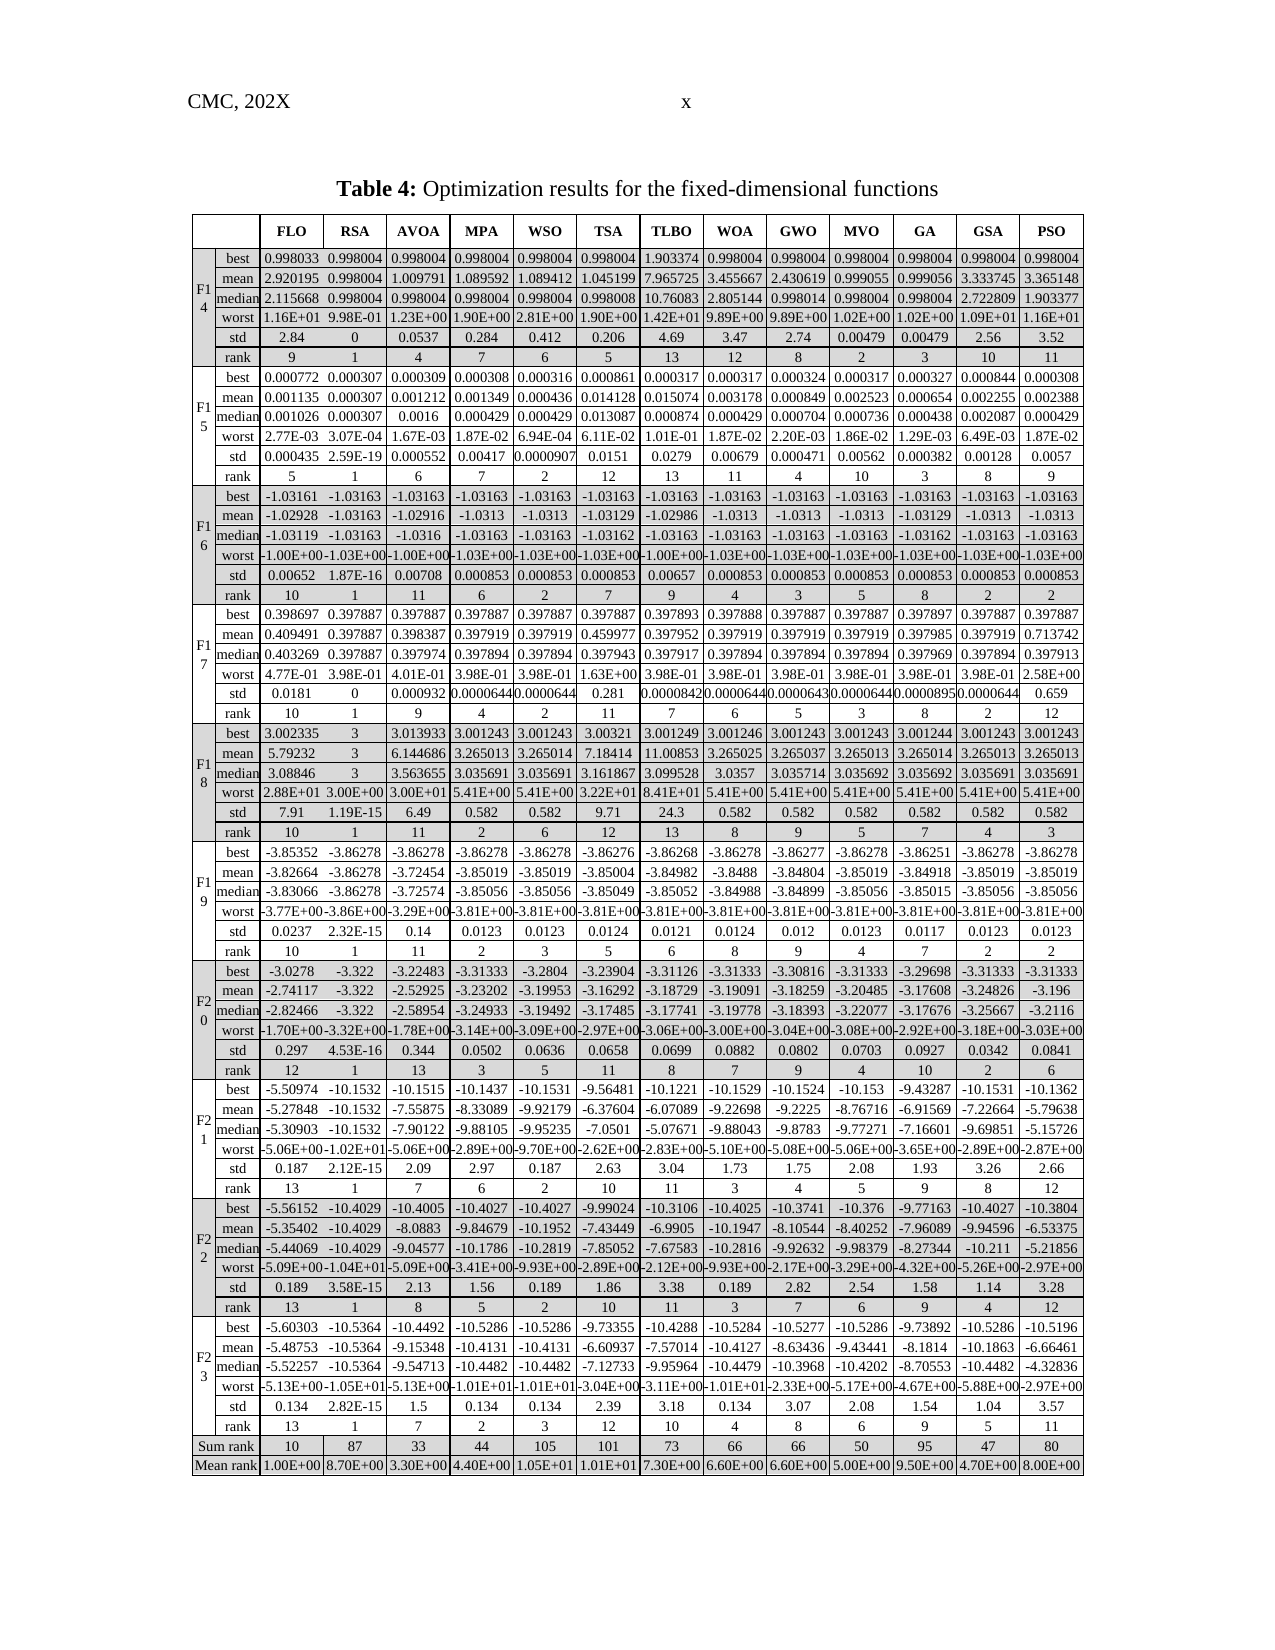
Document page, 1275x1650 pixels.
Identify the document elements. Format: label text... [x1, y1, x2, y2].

table_cell -3.86251 [894, 842, 956, 861]
table_cell -3.17741 [641, 1001, 703, 1019]
table_cell 0.397894 [514, 644, 576, 663]
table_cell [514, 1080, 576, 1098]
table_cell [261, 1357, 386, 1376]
table_cell -3.86278 [323, 862, 386, 881]
table_cell 3 [830, 704, 893, 722]
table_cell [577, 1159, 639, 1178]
table_header [193, 215, 259, 247]
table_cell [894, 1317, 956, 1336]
table_cell 3.035691 [957, 763, 1019, 782]
table_cell 9 [261, 348, 323, 366]
table_cell 0.397919 [767, 625, 829, 643]
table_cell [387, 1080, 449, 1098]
table_cell -2.82466 [261, 1001, 323, 1019]
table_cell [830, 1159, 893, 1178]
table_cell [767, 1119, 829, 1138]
table_cell 2 [830, 348, 893, 366]
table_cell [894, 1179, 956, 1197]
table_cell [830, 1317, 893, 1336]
table_cell 6 [387, 466, 449, 485]
table_cell 0.397887 [957, 605, 1019, 623]
table_cell -3.18729 [641, 981, 703, 999]
table_cell 0.0000644 [830, 684, 893, 703]
table_cell std [216, 921, 259, 940]
table_cell -1.03163 [767, 486, 829, 505]
table_cell 0.998004 [451, 249, 513, 267]
table_cell -3.85056 [830, 882, 893, 901]
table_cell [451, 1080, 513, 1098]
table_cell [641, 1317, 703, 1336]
table_cell 6 [451, 585, 513, 604]
table_cell 3 [323, 743, 386, 762]
table_cell -3.85019 [451, 862, 513, 881]
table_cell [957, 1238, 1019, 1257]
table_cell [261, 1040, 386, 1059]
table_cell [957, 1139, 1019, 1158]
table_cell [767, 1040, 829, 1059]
table_cell best [216, 605, 259, 623]
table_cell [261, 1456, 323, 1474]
table_cell 2.32E-15 [323, 921, 386, 940]
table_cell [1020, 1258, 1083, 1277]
table_cell -1.00E+00 [641, 545, 703, 564]
table_cell 3 [1020, 823, 1083, 841]
table_cell -3.22483 [387, 961, 449, 980]
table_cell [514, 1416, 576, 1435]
table_cell -1.03129 [577, 506, 639, 524]
table_cell 0.0000842 [641, 684, 703, 703]
table_cell median [216, 1001, 259, 1019]
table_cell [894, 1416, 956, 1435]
table_cell rank [216, 348, 259, 366]
table_cell -3.86278 [1020, 842, 1083, 861]
table_cell 3.98E-01 [451, 664, 513, 683]
table_cell worst [216, 902, 259, 920]
table_cell 8 [704, 941, 766, 960]
table_cell 0.582 [767, 803, 829, 821]
table_cell 3.001243 [830, 724, 893, 742]
table_cell 3.265013 [957, 743, 1019, 762]
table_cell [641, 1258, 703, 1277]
table_cell -3.81E+00 [894, 902, 956, 920]
table_cell -3.20485 [830, 981, 893, 999]
table_cell -3.04E+00 [767, 1020, 829, 1039]
table_cell -3.2804 [514, 961, 576, 980]
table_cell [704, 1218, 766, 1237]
table_cell -3.81E+00 [577, 902, 639, 920]
table_cell -1.02986 [641, 506, 703, 524]
table_cell 0.00128 [957, 446, 1019, 465]
table_cell -1.03E+00 [577, 545, 639, 564]
table_cell -3.81E+00 [767, 902, 829, 920]
table_cell 0.000853 [1020, 565, 1083, 584]
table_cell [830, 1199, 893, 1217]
table_cell 0.998004 [323, 268, 386, 287]
table_cell F19 [193, 842, 215, 960]
table_cell -1.03163 [451, 486, 513, 505]
table_cell 0.0016 [387, 407, 449, 426]
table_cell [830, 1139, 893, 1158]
table_cell 0.998004 [830, 249, 893, 267]
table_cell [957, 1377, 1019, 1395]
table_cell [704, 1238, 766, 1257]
table_cell -1.03E+00 [894, 545, 956, 564]
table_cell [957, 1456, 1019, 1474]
table_cell -2.58954 [387, 1001, 449, 1019]
table_cell 0.998004 [323, 249, 386, 267]
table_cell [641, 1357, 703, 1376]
table_cell -1.03163 [767, 526, 829, 544]
table_cell 1.29E-03 [894, 427, 956, 445]
table_cell 3.98E-01 [641, 664, 703, 683]
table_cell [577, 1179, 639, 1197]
table_cell -3.86278 [387, 842, 449, 861]
table_cell mean [216, 387, 259, 406]
table_cell F17 [193, 605, 215, 722]
text Table 4: Optimization results for the fixed-dimensional functions [187, 175, 1087, 201]
table_cell 0.397919 [704, 625, 766, 643]
table_cell 0.00417 [451, 446, 513, 465]
table_header GSA [957, 215, 1019, 247]
table_cell 0.582 [451, 803, 513, 821]
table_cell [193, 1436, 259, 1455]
table_cell 4 [451, 704, 513, 722]
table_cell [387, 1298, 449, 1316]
table_cell -3.85352 [261, 842, 323, 861]
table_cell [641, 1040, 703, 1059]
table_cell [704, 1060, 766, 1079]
table_cell 3.001243 [957, 724, 1019, 742]
table_cell 1.009791 [387, 268, 449, 287]
table_cell 0.14 [387, 921, 449, 940]
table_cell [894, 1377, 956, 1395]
table_cell 9 [767, 823, 829, 841]
table_cell 1.86E-02 [830, 427, 893, 445]
table_cell -3.86278 [323, 882, 386, 901]
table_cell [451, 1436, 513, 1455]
table_cell 9.89E+00 [704, 308, 766, 327]
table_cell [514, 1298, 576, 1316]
table_cell 3.035691 [451, 763, 513, 782]
table_cell -3.86277 [767, 842, 829, 861]
table_cell 3.265037 [767, 743, 829, 762]
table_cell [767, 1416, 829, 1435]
table_cell 3 [323, 724, 386, 742]
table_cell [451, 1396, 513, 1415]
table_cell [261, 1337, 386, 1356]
table_cell -1.0313 [1020, 506, 1083, 524]
table_cell 0.000435 [261, 446, 323, 465]
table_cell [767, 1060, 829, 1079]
table_cell mean [216, 506, 259, 524]
table_cell 0.397894 [451, 644, 513, 663]
table_cell 0.0181 [261, 684, 323, 703]
table_cell 0.00679 [704, 446, 766, 465]
table_cell -3.00E+00 [704, 1020, 766, 1039]
table_cell 0.0123 [451, 921, 513, 940]
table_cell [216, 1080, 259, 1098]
table_cell 5 [830, 823, 893, 841]
table_cell 0.459977 [577, 625, 639, 643]
table_cell 0.000471 [767, 446, 829, 465]
table_cell 4 [704, 585, 766, 604]
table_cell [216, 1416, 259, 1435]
table_cell -2.74117 [261, 981, 323, 999]
table_cell -3.0278 [261, 961, 323, 980]
table_cell 0.998004 [957, 249, 1019, 267]
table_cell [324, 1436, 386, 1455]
table_cell 3.98E-01 [323, 664, 386, 683]
table_cell -1.03163 [514, 486, 576, 505]
table_cell 3.98E-01 [894, 664, 956, 683]
table_cell -3.31333 [830, 961, 893, 980]
table_cell 4.77E-01 [261, 664, 323, 683]
table_cell 0.000317 [641, 367, 703, 386]
table_cell best [216, 842, 259, 861]
table_cell -1.0313 [957, 506, 1019, 524]
table_cell 1.02E+00 [830, 308, 893, 327]
table_cell 8.41E+01 [641, 783, 703, 802]
table_cell 2.430619 [767, 268, 829, 287]
table_cell -3.322 [323, 961, 386, 980]
table_cell 2.77E-03 [261, 427, 323, 445]
table_cell -3.85019 [830, 862, 893, 881]
table_cell 7 [451, 348, 513, 366]
table_cell 3.002335 [261, 724, 323, 742]
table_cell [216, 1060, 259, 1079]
table_cell 3.98E-01 [704, 664, 766, 683]
table_cell -3.84918 [894, 862, 956, 881]
table_cell -3.06E+00 [641, 1020, 703, 1039]
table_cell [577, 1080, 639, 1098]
table_cell rank [216, 466, 259, 485]
table_cell 10 [261, 941, 323, 960]
table_cell 1.87E-02 [451, 427, 513, 445]
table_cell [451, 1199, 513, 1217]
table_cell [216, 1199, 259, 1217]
table_cell 9.98E-01 [323, 308, 386, 327]
table_cell 0.00562 [830, 446, 893, 465]
table_cell mean [216, 625, 259, 643]
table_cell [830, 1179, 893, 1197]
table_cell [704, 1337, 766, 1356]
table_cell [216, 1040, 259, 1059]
table_cell worst [216, 427, 259, 445]
table_cell rank [216, 585, 259, 604]
table_cell 0.000861 [577, 367, 639, 386]
table_cell 0.998004 [514, 288, 576, 307]
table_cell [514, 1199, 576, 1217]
table_cell worst [216, 783, 259, 802]
table_cell 3.08846 [261, 763, 323, 782]
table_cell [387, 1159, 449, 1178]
table_cell 0.0000644 [704, 684, 766, 703]
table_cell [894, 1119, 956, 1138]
table_header MVO [830, 215, 893, 247]
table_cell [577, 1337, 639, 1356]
table_cell 8 [894, 585, 956, 604]
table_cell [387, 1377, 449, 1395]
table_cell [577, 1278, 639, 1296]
table_cell 9.71 [577, 803, 639, 821]
table_cell 7.18414 [577, 743, 639, 762]
table_header TSA [577, 215, 639, 247]
table_cell 0.998004 [387, 249, 449, 267]
table_cell 8 [704, 823, 766, 841]
table_cell 13 [641, 348, 703, 366]
table_cell 0.000316 [514, 367, 576, 386]
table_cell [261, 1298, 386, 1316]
table_cell 1.90E+00 [451, 308, 513, 327]
table_cell 0.397943 [577, 644, 639, 663]
table_cell -1.03163 [323, 526, 386, 544]
table_cell 0.000308 [451, 367, 513, 386]
table_cell -1.03119 [261, 526, 323, 544]
table_cell 0.0000644 [957, 684, 1019, 703]
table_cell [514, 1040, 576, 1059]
table_cell 10 [261, 585, 323, 604]
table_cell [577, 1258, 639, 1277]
table_cell -3.2116 [1020, 1001, 1083, 1019]
table_cell -1.03162 [894, 526, 956, 544]
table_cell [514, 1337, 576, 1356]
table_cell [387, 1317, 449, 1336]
table_cell 3.001243 [767, 724, 829, 742]
table_cell 0.000429 [1020, 407, 1083, 426]
table_cell -3.25667 [957, 1001, 1019, 1019]
table_cell 0.000327 [894, 367, 956, 386]
table_cell -3.85056 [451, 882, 513, 901]
table_cell 5.79232 [261, 743, 323, 762]
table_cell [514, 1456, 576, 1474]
table_cell 12 [704, 348, 766, 366]
table_cell -3.16292 [577, 981, 639, 999]
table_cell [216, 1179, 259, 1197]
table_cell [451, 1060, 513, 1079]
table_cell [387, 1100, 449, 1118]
table_cell 1 [323, 704, 386, 722]
table_cell -3.86276 [577, 842, 639, 861]
table_cell -1.0313 [514, 506, 576, 524]
table_cell best [216, 724, 259, 742]
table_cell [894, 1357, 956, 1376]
table_cell 0.0000644 [514, 684, 576, 703]
table_cell -1.0316 [387, 526, 449, 544]
table_cell worst [216, 664, 259, 683]
table_cell 6.49 [387, 803, 449, 821]
table_cell 3 [894, 466, 956, 485]
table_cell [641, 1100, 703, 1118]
table_cell 1.87E-16 [323, 565, 386, 584]
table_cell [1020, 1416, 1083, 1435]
table_cell 0.206 [577, 328, 639, 346]
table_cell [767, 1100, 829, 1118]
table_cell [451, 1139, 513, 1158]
table_cell 0.000307 [323, 387, 386, 406]
table_cell 0.000772 [261, 367, 323, 386]
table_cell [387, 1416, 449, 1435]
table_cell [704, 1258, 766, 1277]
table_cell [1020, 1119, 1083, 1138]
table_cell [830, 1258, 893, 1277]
table_cell 10 [957, 348, 1019, 366]
table_cell -3.322 [323, 981, 386, 999]
table_cell 1.09E+01 [957, 308, 1019, 327]
table_cell 6 [514, 348, 576, 366]
table_cell -1.03161 [261, 486, 323, 505]
table_cell 7 [451, 466, 513, 485]
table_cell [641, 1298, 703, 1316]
table_cell 0.002087 [957, 407, 1019, 426]
table_cell 1.87E-02 [1020, 427, 1083, 445]
table_cell -3.31333 [704, 961, 766, 980]
table_cell -1.03163 [451, 526, 513, 544]
table_cell 0.001212 [387, 387, 449, 406]
table_cell 4.01E-01 [387, 664, 449, 683]
table_cell -1.0313 [451, 506, 513, 524]
table_cell 0 [323, 684, 386, 703]
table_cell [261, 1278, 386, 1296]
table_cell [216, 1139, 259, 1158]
table_cell 0.397887 [451, 605, 513, 623]
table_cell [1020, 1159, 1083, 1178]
table_cell 7 [894, 941, 956, 960]
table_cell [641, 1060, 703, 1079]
table_cell -3.85052 [641, 882, 703, 901]
table_cell -3.18393 [767, 1001, 829, 1019]
table_cell -3.84804 [767, 862, 829, 881]
table_cell -1.03163 [323, 486, 386, 505]
table_cell 6 [641, 941, 703, 960]
table_cell 0.397893 [641, 605, 703, 623]
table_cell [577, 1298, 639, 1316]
table_cell -3.86278 [451, 842, 513, 861]
table_cell 0.397887 [1020, 605, 1083, 623]
table_cell -3.85004 [577, 862, 639, 881]
table_cell -3.85056 [957, 882, 1019, 901]
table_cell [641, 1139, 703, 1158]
table_cell F18 [193, 724, 215, 841]
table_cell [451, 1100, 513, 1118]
table_cell 24.3 [641, 803, 703, 821]
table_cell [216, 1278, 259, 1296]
table_cell 1 [323, 941, 386, 960]
table_cell -1.03163 [641, 486, 703, 505]
table_cell 2.115668 [261, 288, 323, 307]
table_cell 3.099528 [641, 763, 703, 782]
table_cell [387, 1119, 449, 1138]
table_cell 10.76083 [641, 288, 703, 307]
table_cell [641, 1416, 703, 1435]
table_cell 11 [387, 941, 449, 960]
table_cell 0.397952 [641, 625, 703, 643]
table_cell -3.23904 [577, 961, 639, 980]
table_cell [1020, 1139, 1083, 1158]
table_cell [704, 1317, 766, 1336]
table_cell 0.003178 [704, 387, 766, 406]
table_cell 3.035691 [514, 763, 576, 782]
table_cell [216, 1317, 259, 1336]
table_cell -3.84988 [704, 882, 766, 901]
table_cell 5.41E+00 [830, 783, 893, 802]
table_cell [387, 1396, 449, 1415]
table_cell 3.00E+01 [387, 783, 449, 802]
table_cell 0.284 [451, 328, 513, 346]
table_cell 0.015074 [641, 387, 703, 406]
table_cell -3.81E+00 [1020, 902, 1083, 920]
table_cell median [216, 288, 259, 307]
table_cell 3.035691 [1020, 763, 1083, 782]
table_cell -3.22077 [830, 1001, 893, 1019]
table_cell 3.22E+01 [577, 783, 639, 802]
table_cell 7 [641, 704, 703, 722]
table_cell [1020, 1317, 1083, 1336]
table_cell 0.000853 [957, 565, 1019, 584]
table_cell 0.0537 [387, 328, 449, 346]
table_cell 0.000736 [830, 407, 893, 426]
table_cell 3.07E-04 [323, 427, 386, 445]
table_cell 12 [577, 466, 639, 485]
table_cell -3.86278 [957, 842, 1019, 861]
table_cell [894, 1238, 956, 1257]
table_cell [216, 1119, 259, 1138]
table_cell 0.281 [577, 684, 639, 703]
table_cell 9 [1020, 466, 1083, 485]
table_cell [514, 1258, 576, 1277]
table_cell 1.045199 [577, 268, 639, 287]
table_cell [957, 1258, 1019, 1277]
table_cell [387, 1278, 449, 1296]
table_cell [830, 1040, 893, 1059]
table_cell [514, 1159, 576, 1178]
table_cell 0.998004 [830, 288, 893, 307]
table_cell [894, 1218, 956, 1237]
table_cell 3.0357 [704, 763, 766, 782]
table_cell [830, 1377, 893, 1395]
table_cell 1.02E+00 [894, 308, 956, 327]
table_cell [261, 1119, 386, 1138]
table_cell 3.265013 [451, 743, 513, 762]
table_cell -3.8488 [704, 862, 766, 881]
table_cell 3.563655 [387, 763, 449, 782]
table_cell 0.0124 [704, 921, 766, 940]
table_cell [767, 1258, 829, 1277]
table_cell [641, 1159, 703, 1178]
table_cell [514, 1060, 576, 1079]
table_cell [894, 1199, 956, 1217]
table_cell 0.000307 [323, 407, 386, 426]
table_cell -1.03163 [704, 526, 766, 544]
table_cell 4 [957, 823, 1019, 841]
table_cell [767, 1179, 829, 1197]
table_cell 10 [830, 466, 893, 485]
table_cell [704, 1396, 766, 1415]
table_cell 0.998014 [767, 288, 829, 307]
table_cell -3.24826 [957, 981, 1019, 999]
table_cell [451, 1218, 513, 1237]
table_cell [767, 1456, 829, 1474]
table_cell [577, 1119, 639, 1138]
table_cell median [216, 882, 259, 901]
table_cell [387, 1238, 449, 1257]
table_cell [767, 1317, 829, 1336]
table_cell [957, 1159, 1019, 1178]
table_cell -3.85056 [514, 882, 576, 901]
table_cell 1 [323, 348, 386, 366]
table_header GWO [767, 215, 829, 247]
table_cell -1.03163 [323, 506, 386, 524]
table_cell 0.000317 [704, 367, 766, 386]
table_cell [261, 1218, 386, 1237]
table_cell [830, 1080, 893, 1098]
table_cell -3.86278 [830, 842, 893, 861]
table_cell 3.265014 [514, 743, 576, 762]
table_cell -3.72574 [387, 882, 449, 901]
table_cell 2 [1020, 941, 1083, 960]
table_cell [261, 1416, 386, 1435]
table_cell 0.000308 [1020, 367, 1083, 386]
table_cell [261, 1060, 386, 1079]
table_cell 1.42E+01 [641, 308, 703, 327]
table_cell 2.920195 [261, 268, 323, 287]
table_cell 0.0237 [261, 921, 323, 940]
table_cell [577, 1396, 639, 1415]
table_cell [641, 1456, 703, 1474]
table_cell 3.035714 [767, 763, 829, 782]
table_cell median [216, 644, 259, 663]
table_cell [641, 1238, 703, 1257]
table_cell 3.001246 [704, 724, 766, 742]
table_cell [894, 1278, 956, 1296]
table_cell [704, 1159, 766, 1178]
table_cell 0.582 [957, 803, 1019, 821]
table_cell 0.013087 [577, 407, 639, 426]
table_cell 0.000317 [830, 367, 893, 386]
table_cell -1.03E+00 [451, 545, 513, 564]
table_cell 9 [641, 585, 703, 604]
table_cell -1.00E+00 [261, 545, 323, 564]
table_cell 3.001243 [514, 724, 576, 742]
table_cell 0.0151 [577, 446, 639, 465]
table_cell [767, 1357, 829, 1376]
table_cell 6.11E-02 [577, 427, 639, 445]
table_cell 3.00E+00 [323, 783, 386, 802]
table_cell 0.397887 [323, 605, 386, 623]
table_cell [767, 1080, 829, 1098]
table_cell 0.000874 [641, 407, 703, 426]
table_cell 0.0123 [957, 921, 1019, 940]
table_cell 0.014128 [577, 387, 639, 406]
table_cell 0.000704 [767, 407, 829, 426]
table_cell 0.397887 [387, 605, 449, 623]
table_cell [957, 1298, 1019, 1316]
table_cell 0.00479 [894, 328, 956, 346]
table_cell mean [216, 743, 259, 762]
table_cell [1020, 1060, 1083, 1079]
table_cell -2.52925 [387, 981, 449, 999]
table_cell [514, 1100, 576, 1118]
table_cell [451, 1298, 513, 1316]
table_cell -3.72454 [387, 862, 449, 881]
table_cell 0.397887 [830, 605, 893, 623]
table_cell 1.16E+01 [1020, 308, 1083, 327]
table_cell -3.84982 [641, 862, 703, 881]
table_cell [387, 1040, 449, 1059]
table_cell 3.00321 [577, 724, 639, 742]
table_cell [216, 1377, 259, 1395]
table_cell 0.582 [1020, 803, 1083, 821]
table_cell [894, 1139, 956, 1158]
table_cell 1.67E-03 [387, 427, 449, 445]
table_cell 8 [767, 348, 829, 366]
table_cell std [216, 803, 259, 821]
table_cell -3.31333 [1020, 961, 1083, 980]
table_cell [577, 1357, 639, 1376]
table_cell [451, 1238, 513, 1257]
table_header MPA [451, 215, 513, 247]
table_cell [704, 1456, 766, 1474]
table_cell 0.001135 [261, 387, 323, 406]
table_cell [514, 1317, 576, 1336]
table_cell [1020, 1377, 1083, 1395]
table_cell 6 [514, 823, 576, 841]
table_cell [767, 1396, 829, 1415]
table_cell 5 [767, 704, 829, 722]
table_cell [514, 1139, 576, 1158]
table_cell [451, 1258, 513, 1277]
table_cell 0.397888 [704, 605, 766, 623]
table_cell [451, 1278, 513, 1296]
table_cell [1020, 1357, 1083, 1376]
table_header WSO [514, 215, 576, 247]
table_cell -3.196 [1020, 981, 1083, 999]
table_cell std [216, 328, 259, 346]
table_cell 0.00708 [387, 565, 449, 584]
table_cell 3.001243 [1020, 724, 1083, 742]
table_cell 6.49E-03 [957, 427, 1019, 445]
table_cell 0.0123 [830, 921, 893, 940]
table_cell 2 [1020, 585, 1083, 604]
table_cell 2.58E+00 [1020, 664, 1083, 683]
table_cell 0.000654 [894, 387, 956, 406]
table_cell 0.000438 [894, 407, 956, 426]
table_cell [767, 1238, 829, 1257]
table_cell 0.0123 [514, 921, 576, 940]
table_cell -1.02916 [387, 506, 449, 524]
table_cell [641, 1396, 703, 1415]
table_cell 11 [387, 823, 449, 841]
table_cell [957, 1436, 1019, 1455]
table_cell 13 [641, 466, 703, 485]
table_cell 0.397894 [704, 644, 766, 663]
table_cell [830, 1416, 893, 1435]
table_cell -3.81E+00 [451, 902, 513, 920]
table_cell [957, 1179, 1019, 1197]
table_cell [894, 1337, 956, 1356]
table_cell 3 [767, 585, 829, 604]
table_cell 1.01E-01 [641, 427, 703, 445]
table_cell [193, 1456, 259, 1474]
table_cell -1.03163 [1020, 526, 1083, 544]
table_cell worst [216, 1020, 259, 1039]
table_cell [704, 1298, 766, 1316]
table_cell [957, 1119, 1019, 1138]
table_cell -1.03163 [514, 526, 576, 544]
table_cell 1.19E-15 [323, 803, 386, 821]
table_cell 0.000429 [451, 407, 513, 426]
table_cell -3.85015 [894, 882, 956, 901]
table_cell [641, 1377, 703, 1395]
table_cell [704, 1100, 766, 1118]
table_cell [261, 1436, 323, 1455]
table_cell median [216, 407, 259, 426]
table_cell -3.81E+00 [830, 902, 893, 920]
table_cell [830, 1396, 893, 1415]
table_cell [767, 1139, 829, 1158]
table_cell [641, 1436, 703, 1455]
table_cell 0.659 [1020, 684, 1083, 703]
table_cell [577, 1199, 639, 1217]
table_cell 0.000429 [514, 407, 576, 426]
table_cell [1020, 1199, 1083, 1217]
table_cell 0.000932 [387, 684, 449, 703]
table_header GA [894, 215, 956, 247]
table_cell std [216, 446, 259, 465]
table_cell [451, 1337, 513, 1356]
table_cell 11 [704, 466, 766, 485]
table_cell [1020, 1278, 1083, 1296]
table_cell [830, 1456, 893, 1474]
table_cell 0.012 [767, 921, 829, 940]
table_cell 5.41E+00 [1020, 783, 1083, 802]
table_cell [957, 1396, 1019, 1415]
table_cell rank [216, 704, 259, 722]
table_cell 11.00853 [641, 743, 703, 762]
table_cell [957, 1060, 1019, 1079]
table_cell 1 [323, 466, 386, 485]
table_cell 5 [261, 466, 323, 485]
table_cell 0.0121 [641, 921, 703, 940]
table_cell 3.265014 [894, 743, 956, 762]
table_cell 5.41E+00 [767, 783, 829, 802]
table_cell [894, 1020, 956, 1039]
table_cell 0.397887 [767, 605, 829, 623]
table_cell -1.03162 [577, 526, 639, 544]
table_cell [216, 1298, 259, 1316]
table_cell -3.31333 [957, 961, 1019, 980]
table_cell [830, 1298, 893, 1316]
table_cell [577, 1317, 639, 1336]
table_cell 3.333745 [957, 268, 1019, 287]
table_cell 0.397919 [957, 625, 1019, 643]
table_cell -3.85019 [1020, 862, 1083, 881]
table_cell 0.000309 [387, 367, 449, 386]
table_cell 0.397969 [894, 644, 956, 663]
table_header WOA [704, 215, 766, 247]
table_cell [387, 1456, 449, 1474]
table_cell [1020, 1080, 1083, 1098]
table_cell 10 [261, 823, 323, 841]
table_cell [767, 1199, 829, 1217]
table_cell 0.998004 [894, 249, 956, 267]
table_cell 0.398387 [387, 625, 449, 643]
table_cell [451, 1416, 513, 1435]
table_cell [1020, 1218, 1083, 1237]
table_cell 3.365148 [1020, 268, 1083, 287]
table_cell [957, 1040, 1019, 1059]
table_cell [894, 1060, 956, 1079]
table_cell 3.52 [1020, 328, 1083, 346]
table_cell -3.08E+00 [830, 1020, 893, 1039]
table_cell -1.0313 [704, 506, 766, 524]
table_cell 4 [387, 348, 449, 366]
table_cell 0.000853 [577, 565, 639, 584]
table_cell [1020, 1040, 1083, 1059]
table_cell 8 [957, 466, 1019, 485]
table_cell -1.03E+00 [957, 545, 1019, 564]
table_cell 11 [1020, 348, 1083, 366]
table_cell -2.97E+00 [577, 1020, 639, 1039]
table_cell 9 [767, 941, 829, 960]
table_cell 13 [641, 823, 703, 841]
table_cell 0.000382 [894, 446, 956, 465]
table_cell 0.0000643 [767, 684, 829, 703]
table_cell F16 [193, 486, 215, 604]
table_cell median [216, 526, 259, 544]
table_cell mean [216, 981, 259, 999]
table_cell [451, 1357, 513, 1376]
table_cell 1.903377 [1020, 288, 1083, 307]
table_cell 0.000844 [957, 367, 1019, 386]
table_cell 2 [957, 941, 1019, 960]
table_cell 12 [577, 823, 639, 841]
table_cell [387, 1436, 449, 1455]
table_cell 0.397894 [830, 644, 893, 663]
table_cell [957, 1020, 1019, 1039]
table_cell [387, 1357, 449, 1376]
table_cell 5.41E+00 [451, 783, 513, 802]
table_cell -1.03129 [894, 506, 956, 524]
table_cell 0.397974 [387, 644, 449, 663]
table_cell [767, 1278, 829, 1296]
table_cell 12 [1020, 704, 1083, 722]
table_cell 8 [894, 704, 956, 722]
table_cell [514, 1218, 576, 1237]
table_cell 3.98E-01 [957, 664, 1019, 683]
table_cell 0.0124 [577, 921, 639, 940]
table_cell 0.00652 [261, 565, 323, 584]
table_cell 0.001349 [451, 387, 513, 406]
table_cell -3.85019 [514, 862, 576, 881]
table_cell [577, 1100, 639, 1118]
table_cell 7.965725 [641, 268, 703, 287]
table_cell -3.77E+00 [261, 902, 323, 920]
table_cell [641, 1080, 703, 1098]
table_cell -3.19492 [514, 1001, 576, 1019]
table_cell 0.397919 [514, 625, 576, 643]
table_cell std [216, 684, 259, 703]
table_cell -1.70E+00 [261, 1020, 323, 1039]
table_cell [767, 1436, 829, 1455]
table_cell -3.29E+00 [387, 902, 449, 920]
table_cell 1.089592 [451, 268, 513, 287]
table_cell 5 [830, 585, 893, 604]
table_cell 3 [514, 941, 576, 960]
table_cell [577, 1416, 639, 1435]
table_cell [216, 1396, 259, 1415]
table_cell 6.94E-04 [514, 427, 576, 445]
table_cell rank [216, 941, 259, 960]
table_cell 3.035692 [830, 763, 893, 782]
table_cell 0.397887 [514, 605, 576, 623]
table_cell 0.0057 [1020, 446, 1083, 465]
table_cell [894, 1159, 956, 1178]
table_cell 2 [957, 704, 1019, 722]
table_cell 0.397985 [894, 625, 956, 643]
table_cell 0.000324 [767, 367, 829, 386]
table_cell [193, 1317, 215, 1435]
table_cell -3.19091 [704, 981, 766, 999]
table_cell 3 [894, 348, 956, 366]
table_cell 1.16E+01 [261, 308, 323, 327]
table_cell 2 [957, 585, 1019, 604]
table_cell 2.59E-19 [323, 446, 386, 465]
table_cell -1.03E+00 [767, 545, 829, 564]
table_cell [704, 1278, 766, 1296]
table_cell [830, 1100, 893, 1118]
table_cell -1.03E+00 [514, 545, 576, 564]
table_cell 0.998004 [451, 288, 513, 307]
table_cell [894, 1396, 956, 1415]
table_cell best [216, 961, 259, 980]
table_cell 4 [767, 466, 829, 485]
table_cell -3.24933 [451, 1001, 513, 1019]
table_cell 0.000436 [514, 387, 576, 406]
table_cell 0.0279 [641, 446, 703, 465]
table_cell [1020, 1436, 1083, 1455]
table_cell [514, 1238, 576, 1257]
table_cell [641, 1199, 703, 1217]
table_cell 3.98E-01 [767, 664, 829, 683]
table_cell -1.03163 [704, 486, 766, 505]
table_cell -1.00E+00 [387, 545, 449, 564]
table_cell -3.23202 [451, 981, 513, 999]
table_cell 0.582 [514, 803, 576, 821]
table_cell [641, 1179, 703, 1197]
table_cell 0.582 [830, 803, 893, 821]
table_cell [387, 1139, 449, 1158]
table_cell 0.002388 [1020, 387, 1083, 406]
table_cell 5.41E+00 [957, 783, 1019, 802]
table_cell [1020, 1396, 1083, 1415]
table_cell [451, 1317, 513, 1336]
table_header FLO [261, 215, 323, 247]
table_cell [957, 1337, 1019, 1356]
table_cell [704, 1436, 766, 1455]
table_cell -3.81E+00 [704, 902, 766, 920]
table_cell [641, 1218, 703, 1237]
table_cell 0.397894 [767, 644, 829, 663]
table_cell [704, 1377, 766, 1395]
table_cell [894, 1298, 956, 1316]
table_cell 3.98E-01 [830, 664, 893, 683]
table_cell best [216, 367, 259, 386]
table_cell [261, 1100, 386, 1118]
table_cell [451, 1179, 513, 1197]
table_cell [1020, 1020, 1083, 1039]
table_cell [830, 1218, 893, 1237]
table_cell 0.998004 [323, 288, 386, 307]
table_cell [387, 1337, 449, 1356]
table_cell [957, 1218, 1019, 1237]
table_cell 0.397887 [323, 644, 386, 663]
table_cell 9.89E+00 [767, 308, 829, 327]
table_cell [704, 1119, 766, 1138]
table_cell -3.17485 [577, 1001, 639, 1019]
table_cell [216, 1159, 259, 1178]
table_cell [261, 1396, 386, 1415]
table_cell 0.397919 [451, 625, 513, 643]
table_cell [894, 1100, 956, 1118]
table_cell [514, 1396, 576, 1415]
table_cell -1.03163 [387, 486, 449, 505]
table_cell worst [216, 308, 259, 327]
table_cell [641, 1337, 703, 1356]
table_cell 0.998004 [514, 249, 576, 267]
table_cell 0.403269 [261, 644, 323, 663]
table_cell -1.0313 [767, 506, 829, 524]
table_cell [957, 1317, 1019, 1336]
table_cell 3.265013 [830, 743, 893, 762]
table_cell -3.86268 [641, 842, 703, 861]
table_cell 0.000307 [323, 367, 386, 386]
table_cell mean [216, 268, 259, 287]
table_cell -1.03163 [830, 526, 893, 544]
table_cell std [216, 565, 259, 584]
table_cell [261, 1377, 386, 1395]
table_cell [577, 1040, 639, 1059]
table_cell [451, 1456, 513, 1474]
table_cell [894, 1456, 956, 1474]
table_cell -1.03163 [1020, 486, 1083, 505]
table_cell 0.998008 [577, 288, 639, 307]
table_cell 0.000552 [387, 446, 449, 465]
table_cell 5.41E+00 [894, 783, 956, 802]
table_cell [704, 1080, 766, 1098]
table_cell F15 [193, 367, 215, 485]
table_cell 3.265025 [704, 743, 766, 762]
table_cell 1.23E+00 [387, 308, 449, 327]
table_cell F20 [193, 961, 215, 1079]
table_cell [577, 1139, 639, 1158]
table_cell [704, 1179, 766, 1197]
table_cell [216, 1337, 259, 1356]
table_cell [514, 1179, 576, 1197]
table_cell 3.001249 [641, 724, 703, 742]
table_cell 0.0123 [1020, 921, 1083, 940]
table_cell rank [216, 823, 259, 841]
table_cell -3.14E+00 [451, 1020, 513, 1039]
table_cell -3.85056 [1020, 882, 1083, 901]
table_cell 0.000853 [514, 565, 576, 584]
table_cell 6.144686 [387, 743, 449, 762]
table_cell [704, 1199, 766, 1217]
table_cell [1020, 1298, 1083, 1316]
table_cell -3.29698 [894, 961, 956, 980]
table_cell 7 [577, 585, 639, 604]
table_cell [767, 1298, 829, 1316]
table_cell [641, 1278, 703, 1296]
table_cell 4 [830, 941, 893, 960]
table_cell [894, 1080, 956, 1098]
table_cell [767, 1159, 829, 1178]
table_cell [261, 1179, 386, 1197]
table_cell -3.31126 [641, 961, 703, 980]
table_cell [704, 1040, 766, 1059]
table_cell -3.31333 [451, 961, 513, 980]
table_cell -3.19778 [704, 1001, 766, 1019]
table_cell 0.397887 [577, 605, 639, 623]
table_cell 0.000853 [451, 565, 513, 584]
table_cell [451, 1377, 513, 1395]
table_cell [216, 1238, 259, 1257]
table_cell -3.81E+00 [641, 902, 703, 920]
table_cell 0.397913 [1020, 644, 1083, 663]
table_cell -1.03E+00 [830, 545, 893, 564]
table_cell -1.03E+00 [704, 545, 766, 564]
table_cell 5 [577, 348, 639, 366]
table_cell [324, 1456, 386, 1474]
table_cell 5.41E+00 [704, 783, 766, 802]
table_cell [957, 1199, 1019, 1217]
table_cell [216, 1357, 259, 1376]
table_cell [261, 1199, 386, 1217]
table_cell 3.98E-01 [514, 664, 576, 683]
table_cell -1.03163 [957, 526, 1019, 544]
table_cell -1.0313 [830, 506, 893, 524]
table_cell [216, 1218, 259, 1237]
table_cell 3.035692 [894, 763, 956, 782]
table_cell -1.03163 [894, 486, 956, 505]
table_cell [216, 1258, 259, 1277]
table_cell best [216, 486, 259, 505]
table_cell -3.84899 [767, 882, 829, 901]
table_cell 0.409491 [261, 625, 323, 643]
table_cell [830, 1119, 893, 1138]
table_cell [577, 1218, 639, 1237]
table_cell 1.90E+00 [577, 308, 639, 327]
table_cell -1.03163 [577, 486, 639, 505]
table_cell -3.17608 [894, 981, 956, 999]
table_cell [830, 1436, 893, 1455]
table_cell 0.999055 [830, 268, 893, 287]
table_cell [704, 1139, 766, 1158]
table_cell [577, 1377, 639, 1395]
table_cell -3.322 [323, 1001, 386, 1019]
table_cell -3.17676 [894, 1001, 956, 1019]
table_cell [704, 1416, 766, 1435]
table_cell 0.582 [704, 803, 766, 821]
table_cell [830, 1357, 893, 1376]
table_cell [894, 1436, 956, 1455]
table_cell 0.397917 [641, 644, 703, 663]
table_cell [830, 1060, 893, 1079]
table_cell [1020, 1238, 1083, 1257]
table_cell 0 [323, 328, 386, 346]
table_cell 1.903374 [641, 249, 703, 267]
table_cell 0.000849 [767, 387, 829, 406]
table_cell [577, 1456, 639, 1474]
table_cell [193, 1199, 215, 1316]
table_cell 0.397887 [323, 625, 386, 643]
table_cell -1.03163 [641, 526, 703, 544]
table_cell 2.805144 [704, 288, 766, 307]
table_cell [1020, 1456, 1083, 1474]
table_cell 3 [323, 763, 386, 782]
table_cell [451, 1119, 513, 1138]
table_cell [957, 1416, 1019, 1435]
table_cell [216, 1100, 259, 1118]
table_cell 0.713742 [1020, 625, 1083, 643]
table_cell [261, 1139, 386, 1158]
table_cell -3.86E+00 [323, 902, 386, 920]
table_cell 0.000853 [894, 565, 956, 584]
table_header RSA [324, 215, 386, 247]
table_cell median [216, 763, 259, 782]
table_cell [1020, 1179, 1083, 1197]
table_cell 2.74 [767, 328, 829, 346]
table_cell 10 [261, 704, 323, 722]
table_cell 2.84 [261, 328, 323, 346]
table_cell 0.002523 [830, 387, 893, 406]
table_cell mean [216, 862, 259, 881]
table_cell 0.0000895 [894, 684, 956, 703]
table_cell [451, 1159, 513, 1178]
table_cell 3.47 [704, 328, 766, 346]
table_cell -1.03E+00 [323, 545, 386, 564]
table_cell F14 [193, 249, 215, 366]
table_cell 0.00657 [641, 565, 703, 584]
table_cell 3.001243 [451, 724, 513, 742]
table_cell -3.82664 [261, 862, 323, 881]
table_cell -1.02928 [261, 506, 323, 524]
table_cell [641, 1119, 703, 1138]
table_cell 0.397894 [957, 644, 1019, 663]
table_cell 2.88E+01 [261, 783, 323, 802]
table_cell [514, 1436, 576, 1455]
table_cell -3.86278 [323, 842, 386, 861]
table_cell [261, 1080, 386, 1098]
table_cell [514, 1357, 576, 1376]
table_cell -3.32E+00 [323, 1020, 386, 1039]
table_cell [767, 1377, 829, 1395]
table_cell 6 [704, 704, 766, 722]
table_cell 1 [323, 823, 386, 841]
table_cell 0.002255 [957, 387, 1019, 406]
table_cell 0.412 [514, 328, 576, 346]
table_cell 0.0117 [894, 921, 956, 940]
table_cell 0.000429 [704, 407, 766, 426]
table_cell 5.41E+00 [514, 783, 576, 802]
table_cell 4.69 [641, 328, 703, 346]
table_header PSO [1020, 215, 1083, 247]
table_cell -3.30816 [767, 961, 829, 980]
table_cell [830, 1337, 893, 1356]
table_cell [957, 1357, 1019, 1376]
table_cell 0.0000907 [514, 446, 576, 465]
table_cell 7.91 [261, 803, 323, 821]
table_cell -3.86278 [704, 842, 766, 861]
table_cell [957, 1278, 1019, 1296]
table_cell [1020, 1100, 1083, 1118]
table_cell 1 [323, 585, 386, 604]
table_cell 3.161867 [577, 763, 639, 782]
table_cell -3.85049 [577, 882, 639, 901]
table_header TLBO [641, 215, 703, 247]
table_cell 11 [387, 585, 449, 604]
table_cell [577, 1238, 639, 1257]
table_cell 0.998004 [894, 288, 956, 307]
table_cell 9 [387, 704, 449, 722]
table_cell -1.03E+00 [1020, 545, 1083, 564]
table_cell 7 [894, 823, 956, 841]
table_cell 1.089412 [514, 268, 576, 287]
table_cell 0.582 [894, 803, 956, 821]
table_cell 0.998004 [577, 249, 639, 267]
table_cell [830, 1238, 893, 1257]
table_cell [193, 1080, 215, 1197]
table_cell 2 [451, 941, 513, 960]
table_cell -3.18259 [767, 981, 829, 999]
table_cell 0.999056 [894, 268, 956, 287]
table_cell 0.397897 [894, 605, 956, 623]
table_cell 0.000853 [704, 565, 766, 584]
table_cell 0.00479 [830, 328, 893, 346]
table_cell 0.998004 [704, 249, 766, 267]
table_cell 11 [577, 704, 639, 722]
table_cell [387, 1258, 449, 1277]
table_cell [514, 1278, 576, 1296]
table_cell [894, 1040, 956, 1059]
table_cell best [216, 249, 259, 267]
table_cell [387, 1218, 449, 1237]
table_cell 0.998004 [387, 288, 449, 307]
table_cell 1.63E+00 [577, 664, 639, 683]
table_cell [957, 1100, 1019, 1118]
table_cell 2 [514, 466, 576, 485]
table_cell 0.998004 [767, 249, 829, 267]
table_cell 2.20E-03 [767, 427, 829, 445]
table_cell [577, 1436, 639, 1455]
table_cell 0.998033 [261, 249, 323, 267]
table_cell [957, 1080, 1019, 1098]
table_cell -1.03163 [957, 486, 1019, 505]
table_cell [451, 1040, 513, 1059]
table_cell -3.19953 [514, 981, 576, 999]
table_cell -3.83066 [261, 882, 323, 901]
table_cell 0.398697 [261, 605, 323, 623]
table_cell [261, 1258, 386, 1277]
table_cell 3.001244 [894, 724, 956, 742]
table_cell 0.397919 [830, 625, 893, 643]
table_cell 0.001026 [261, 407, 323, 426]
table_cell 5 [577, 941, 639, 960]
table_cell 2 [514, 585, 576, 604]
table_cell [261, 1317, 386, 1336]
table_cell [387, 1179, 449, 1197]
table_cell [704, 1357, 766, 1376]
table_cell -1.03163 [830, 486, 893, 505]
table_cell -3.81E+00 [957, 902, 1019, 920]
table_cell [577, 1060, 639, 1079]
table_cell 2.722809 [957, 288, 1019, 307]
table_header AVOA [387, 215, 449, 247]
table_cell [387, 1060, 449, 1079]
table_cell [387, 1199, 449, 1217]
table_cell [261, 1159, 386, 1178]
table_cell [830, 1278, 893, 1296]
table_cell 2.81E+00 [514, 308, 576, 327]
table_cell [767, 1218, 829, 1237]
table_cell 3.265013 [1020, 743, 1083, 762]
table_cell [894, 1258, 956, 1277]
table_cell 2 [514, 704, 576, 722]
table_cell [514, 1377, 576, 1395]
table_cell 2.56 [957, 328, 1019, 346]
table_cell worst [216, 545, 259, 564]
table_cell 0.998004 [1020, 249, 1083, 267]
table_cell -3.81E+00 [514, 902, 576, 920]
table_cell -3.09E+00 [514, 1020, 576, 1039]
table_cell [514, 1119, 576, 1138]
table_cell 3.013933 [387, 724, 449, 742]
table_cell 0.0000644 [451, 684, 513, 703]
table_cell 0.000853 [830, 565, 893, 584]
table_cell 2 [451, 823, 513, 841]
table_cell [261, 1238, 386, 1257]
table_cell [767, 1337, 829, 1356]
table_cell -3.86278 [514, 842, 576, 861]
table_cell 0.000853 [767, 565, 829, 584]
table_cell 1.87E-02 [704, 427, 766, 445]
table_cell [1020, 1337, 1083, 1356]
table_cell 3.455667 [704, 268, 766, 287]
table_cell -1.78E+00 [387, 1020, 449, 1039]
table_cell -3.85019 [957, 862, 1019, 881]
